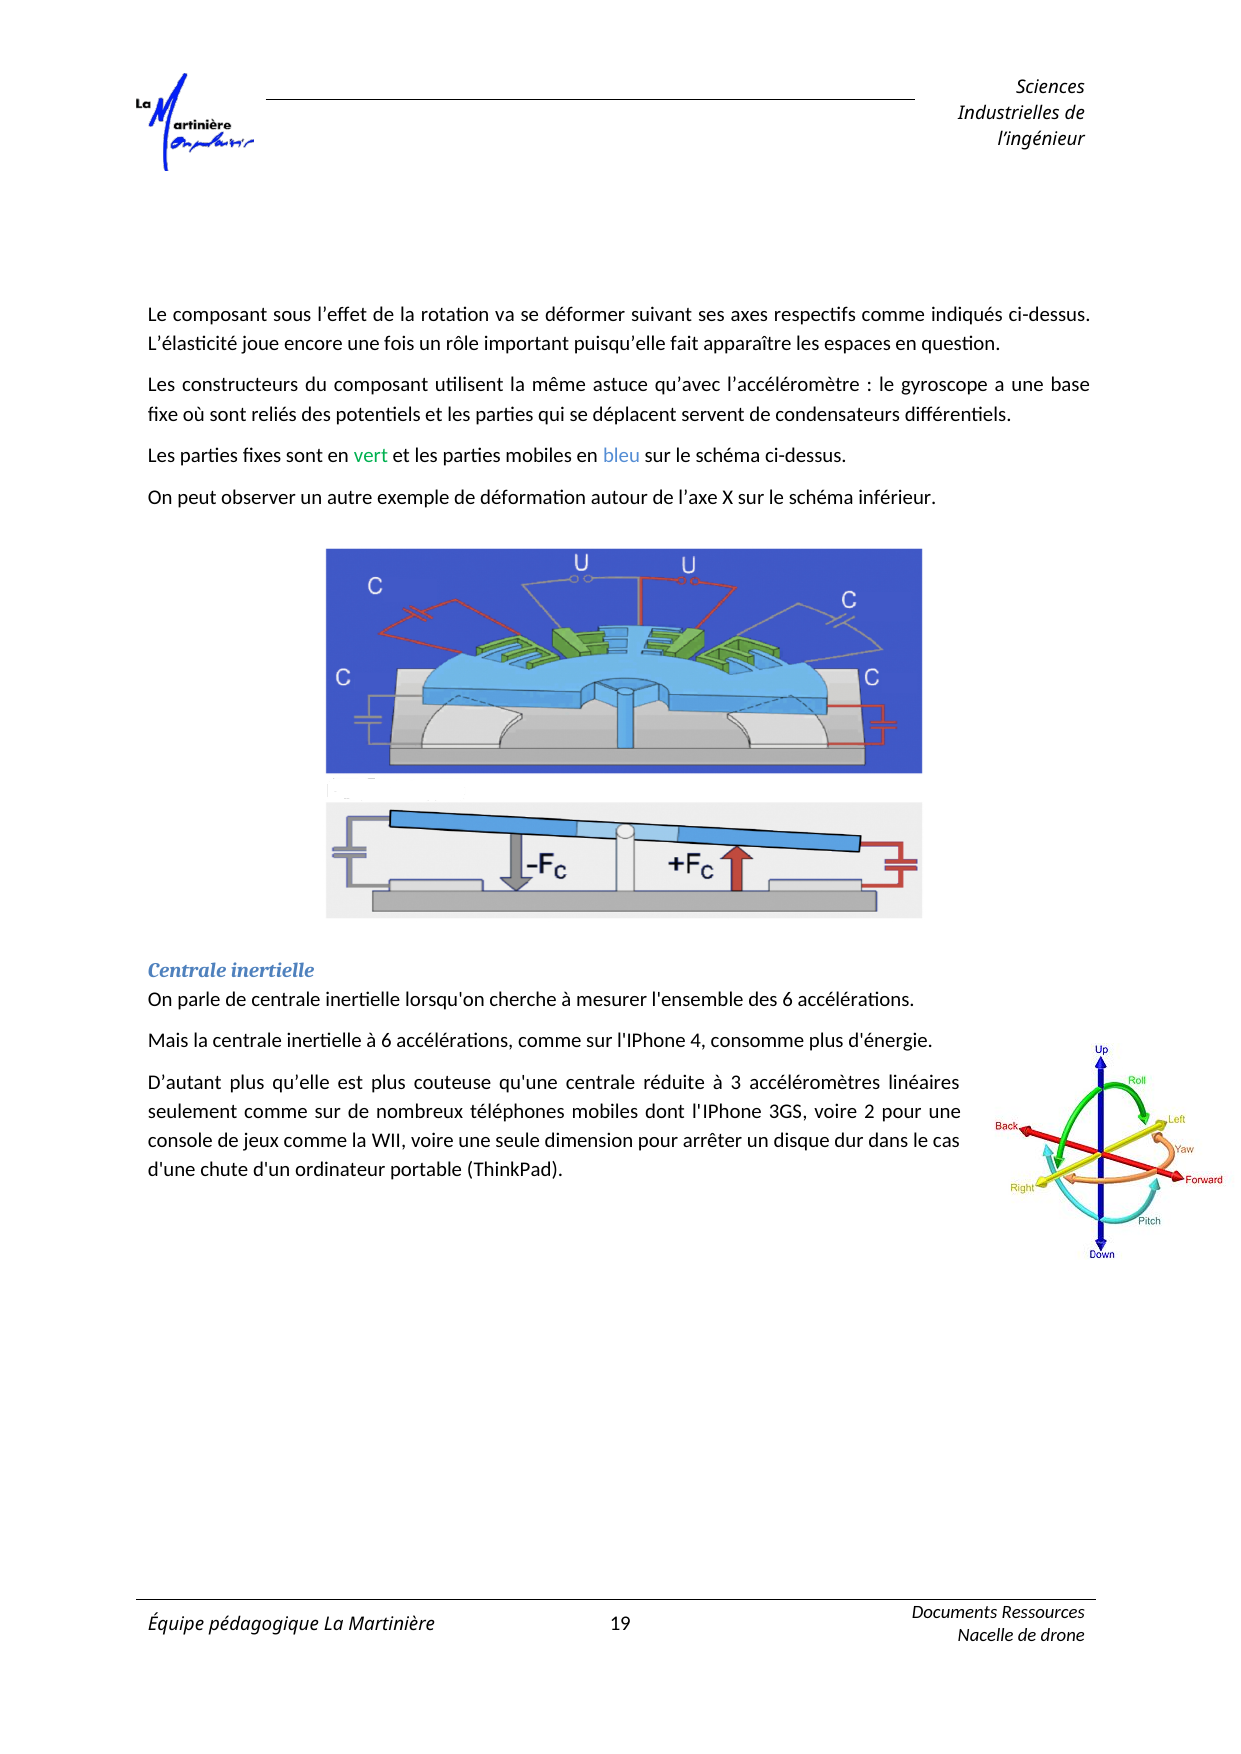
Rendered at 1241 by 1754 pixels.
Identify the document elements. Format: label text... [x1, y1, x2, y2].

text D’autant plus qu’elle est plus couteuse qu'une centrale réduite à 3 accéléromètres linéaires seulement comme sur de nombreux téléphones mobiles dont l'IPhone 3GS, voire 2 pour une console de jeux comme la WII, voire une seule dimension pour arrêter un disque dur dans le cas d'une chute d'un ordinateur portable (ThinkPad). [148, 1069, 979, 1182]
picture [319, 542, 928, 931]
text On parle de centrale inertielle lorsqu'on cherche à mesurer l'ensemble des 6 accélérations. [148, 986, 1063, 1011]
text Les parties fixes sont en vert et les parties mobiles en bleu sur le schéma ci-dessus. [148, 442, 1063, 468]
text Mais la centrale inertielle à 6 accélérations, comme sur l'IPhone 4, consomme plus d'énergie. [148, 1027, 1063, 1053]
text Les constructeurs du composant utilisent la même astuce qu’avec l’accéléromètre : le gyroscope a une base fixe où sont reliés des potentiels et les parties qui se déplacent servent de condensateurs différentiels. [148, 372, 1093, 426]
text Le composant sous l’effet de la rotation va se déformer suivant ses axes respectifs comme indiqués ci-dessus. L’élasticité joue encore une fois un rôle important puisqu’elle fait apparaître les espaces en question. [148, 301, 1093, 355]
text On peut observer un autre exemple de déformation autour de l’axe X sur le schéma inférieur. [148, 484, 1063, 509]
picture [979, 1043, 1240, 1260]
picture [136, 73, 254, 171]
